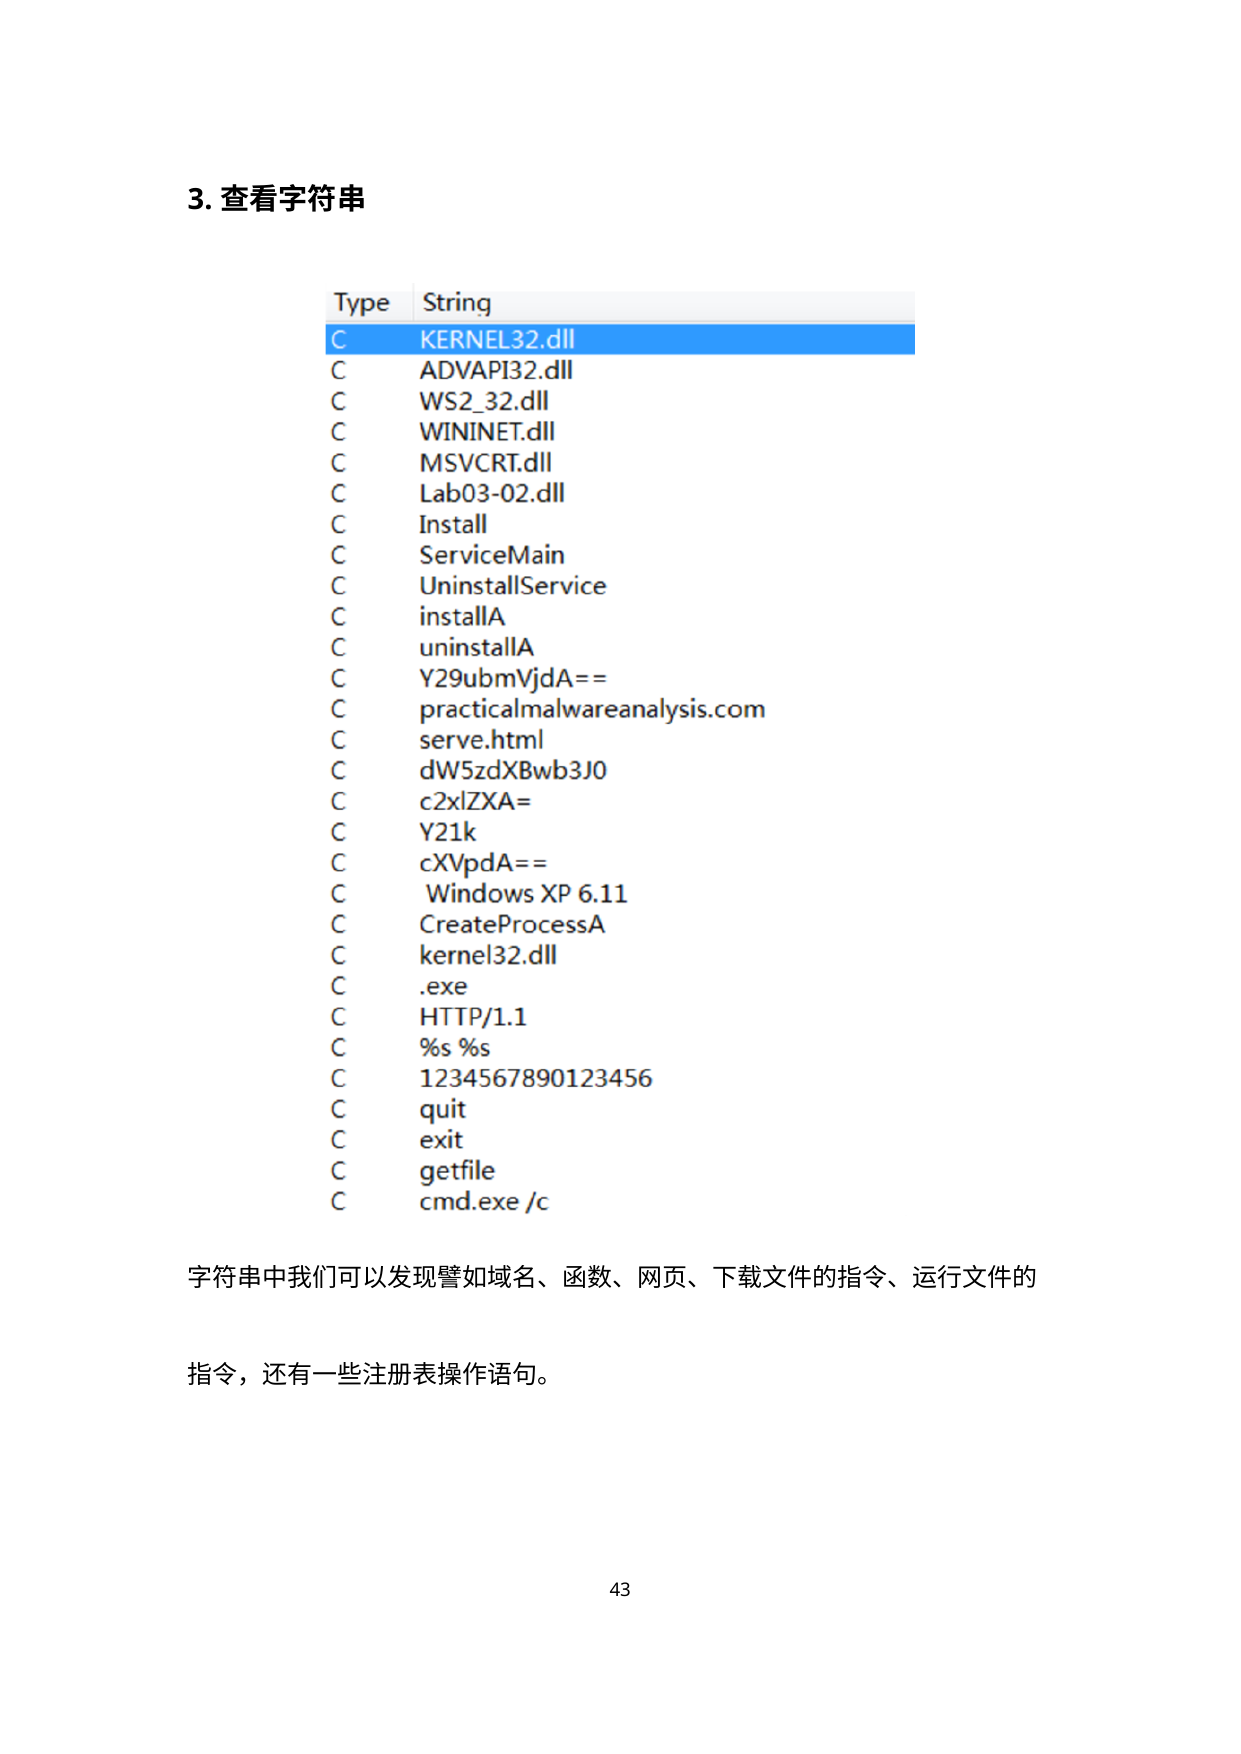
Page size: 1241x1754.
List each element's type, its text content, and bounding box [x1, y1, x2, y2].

subtitle 3. 查看字符串 [187, 164, 1053, 229]
text 字符串中我们可以发现譬如域名、函数、网页、下载文件的指令、运行文件的指令，还有一些注册表操作语句。 [187, 1243, 1053, 1405]
picture [325, 283, 915, 1216]
